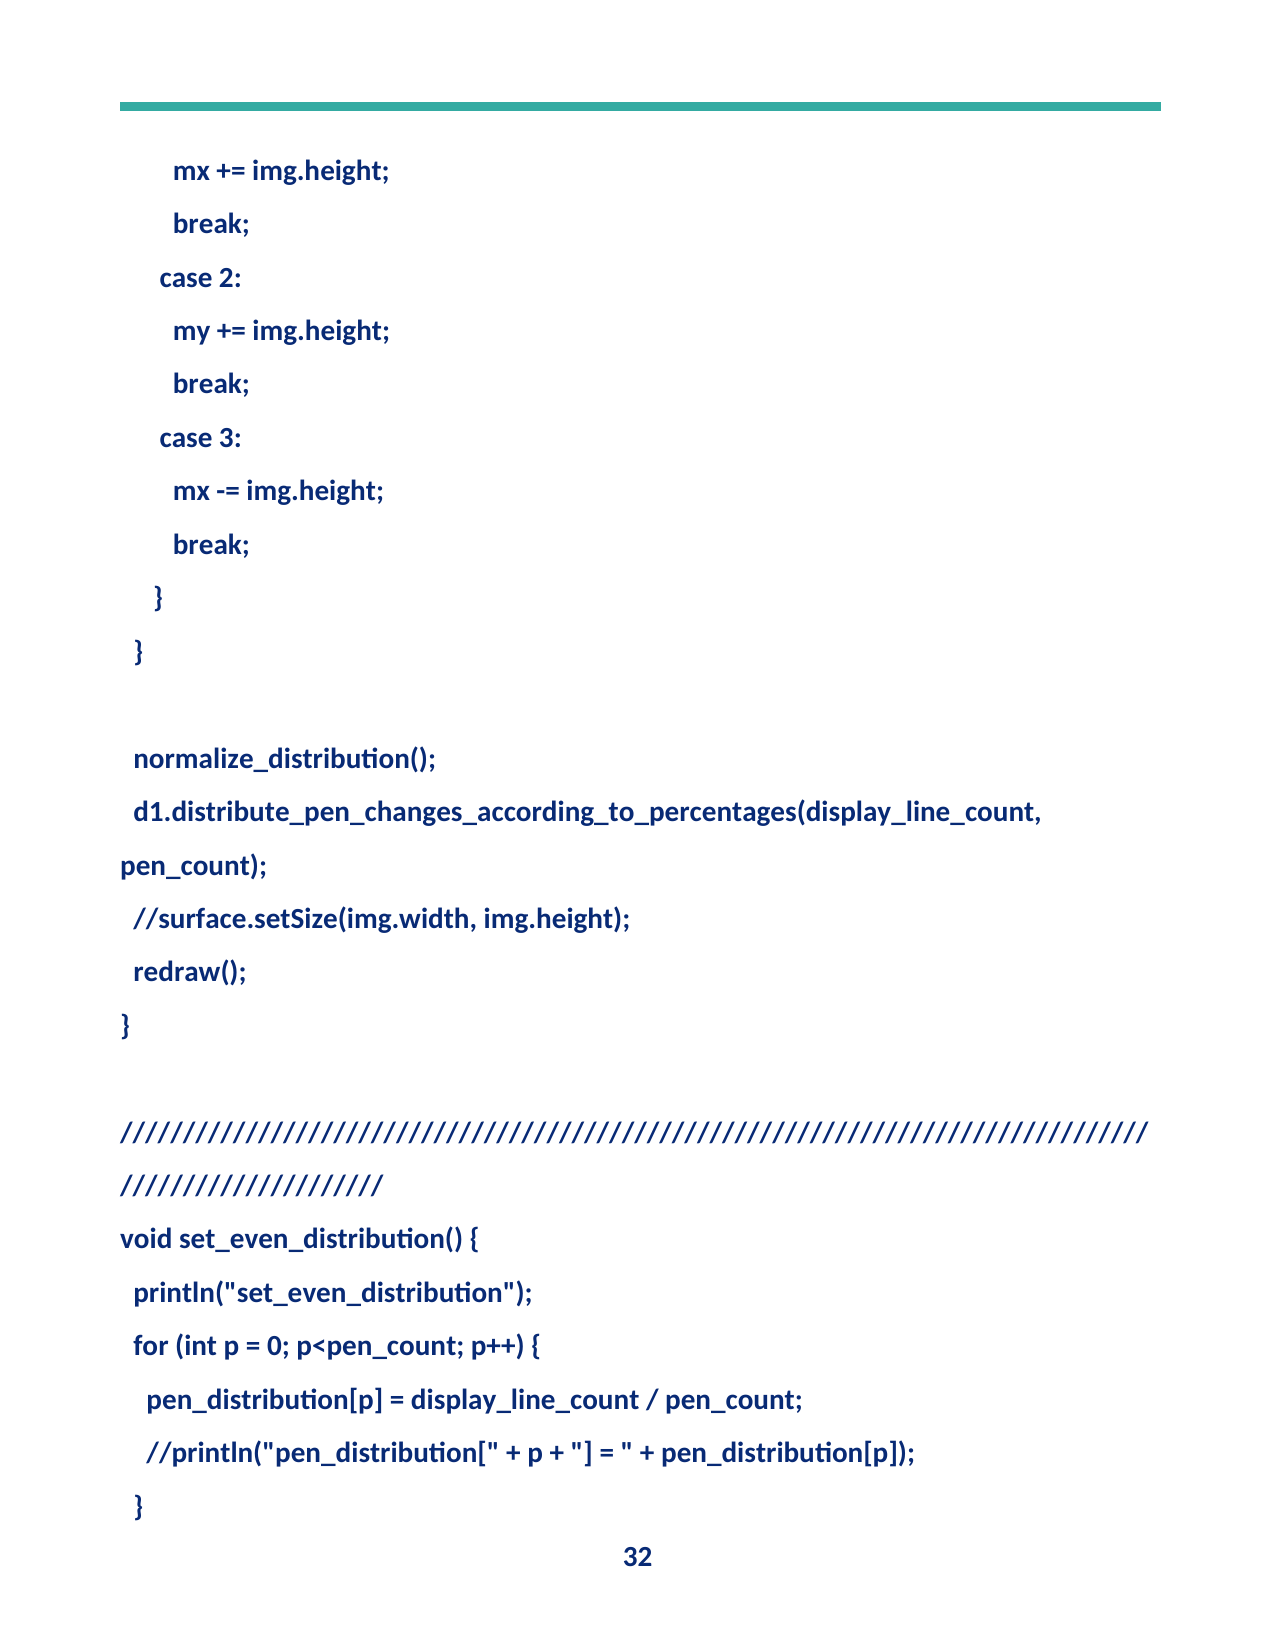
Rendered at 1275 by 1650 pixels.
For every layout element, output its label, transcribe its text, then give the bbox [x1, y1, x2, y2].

text d1.distribute_pen_changes_according_to_percentages(display_line_count, pen_count); [120, 793, 1155, 882]
text /////////////////////////////////////////////////////////////////////////////////////////////////////// [120, 1114, 1155, 1203]
text for (int p = 0; p<pen_count; p++) { [120, 1327, 1155, 1363]
text } [120, 579, 1155, 615]
text println("set_even_distribution"); [120, 1274, 1155, 1310]
text } [120, 633, 1155, 668]
text redraw(); [120, 953, 1155, 989]
text } [120, 1007, 1155, 1042]
text mx += img.height; [120, 152, 1155, 187]
text my += img.height; [120, 312, 1155, 348]
text //surface.setSize(img.width, img.height); [120, 900, 1155, 936]
text //println("pen_distribution[" + p + "] = " + pen_distribution[p]); [120, 1434, 1155, 1470]
text pen_distribution[p] = display_line_count / pen_count; [120, 1381, 1155, 1417]
text case 2: [120, 259, 1155, 294]
text void set_even_distribution() { [120, 1221, 1155, 1256]
text break; [120, 526, 1155, 562]
text normalize_distribution(); [120, 740, 1155, 775]
text break; [120, 366, 1155, 401]
text case 3: [120, 419, 1155, 455]
text break; [120, 205, 1155, 241]
text } [120, 1488, 1155, 1523]
text mx -= img.height; [120, 472, 1155, 508]
